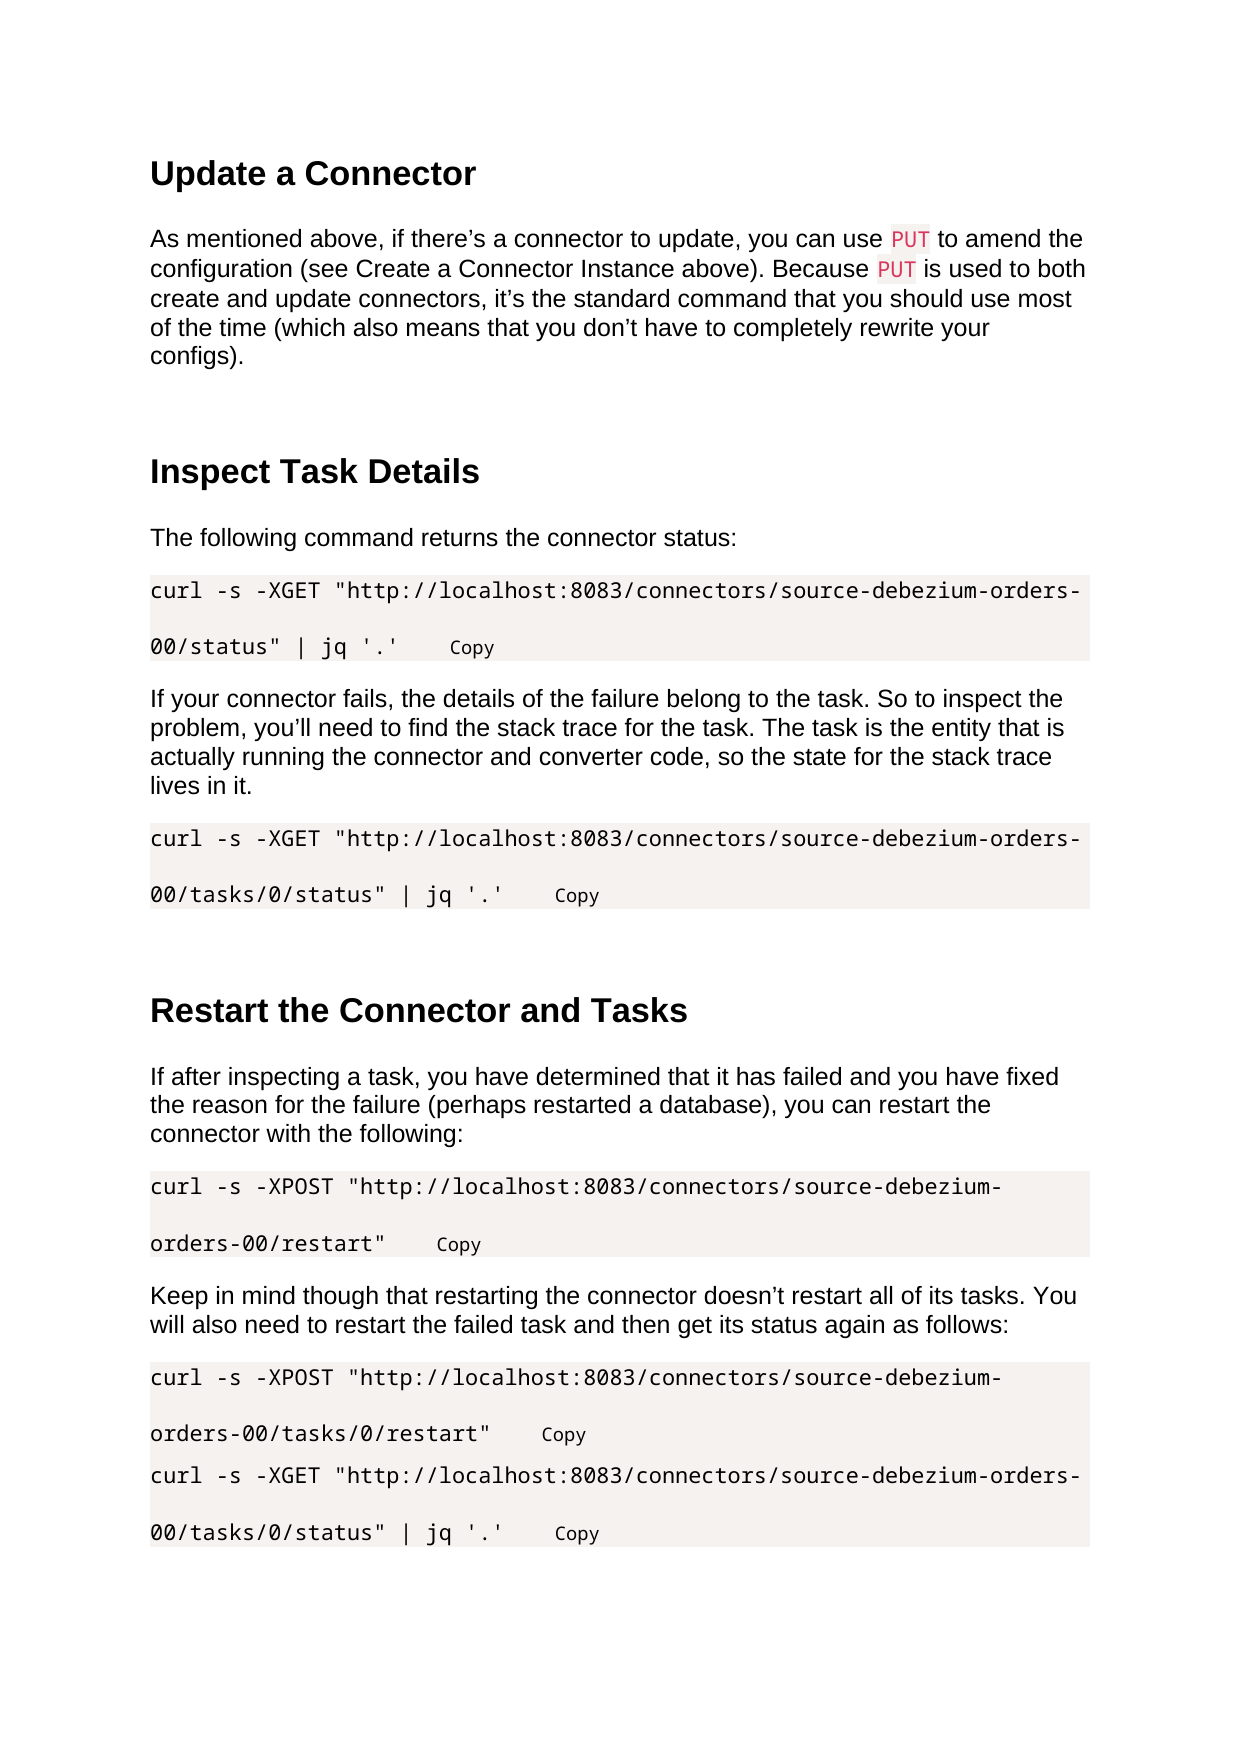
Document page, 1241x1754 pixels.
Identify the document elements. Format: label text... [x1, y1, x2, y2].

text curl -s -XGET "http://localhost:8083/connectors/source-debezium-orders-00/tasks/0/status" | jq '.'Copy [150, 1461, 1090, 1547]
text curl -s -XPOST "http://localhost:8083/connectors/source-debezium-orders-00/tasks/0/restart"Copy [150, 1362, 1090, 1448]
text curl -s -XGET "http://localhost:8083/connectors/source-debezium-orders-00/status" | jq '.'Copy [150, 575, 1090, 661]
text Keep in mind though that restarting the connector doesn’t restart all of its tasks. You will also need to restart the failed task and then get its status again as follows: [150, 1281, 1090, 1338]
subtitle Update a Connector [150, 150, 1090, 193]
subtitle Inspect Task Details [150, 448, 1090, 491]
text If your connector fails, the details of the failure belong to the task. So to inspect the problem, you’ll need to find the stack trace for the task. The task is the entity that is actually running the connector and converter code, so the state for the stack trace lives in it. [150, 684, 1090, 799]
text If after inspecting a task, you have determined that it has failed and you have fixed the reason for the failure (perhaps restarted a database), you can restart the connector with the following: [150, 1061, 1090, 1148]
subtitle Restart the Connector and Tasks [150, 987, 1090, 1030]
text The following command returns the connector status: [150, 522, 1090, 551]
text As mentioned above, if there’s a connector to update, you can use PUT to amend the configuration (see Create a Connector Instance above). Because PUT is used to both create and update connectors, it’s the standard command that you should use most of the time (which also means that you don’t have to completely rewrite your configs). [150, 224, 1090, 370]
text curl -s -XPOST "http://localhost:8083/connectors/source-debezium-orders-00/restart"Copy [150, 1171, 1090, 1257]
text curl -s -XGET "http://localhost:8083/connectors/source-debezium-orders-00/tasks/0/status" | jq '.'Copy [150, 823, 1090, 909]
